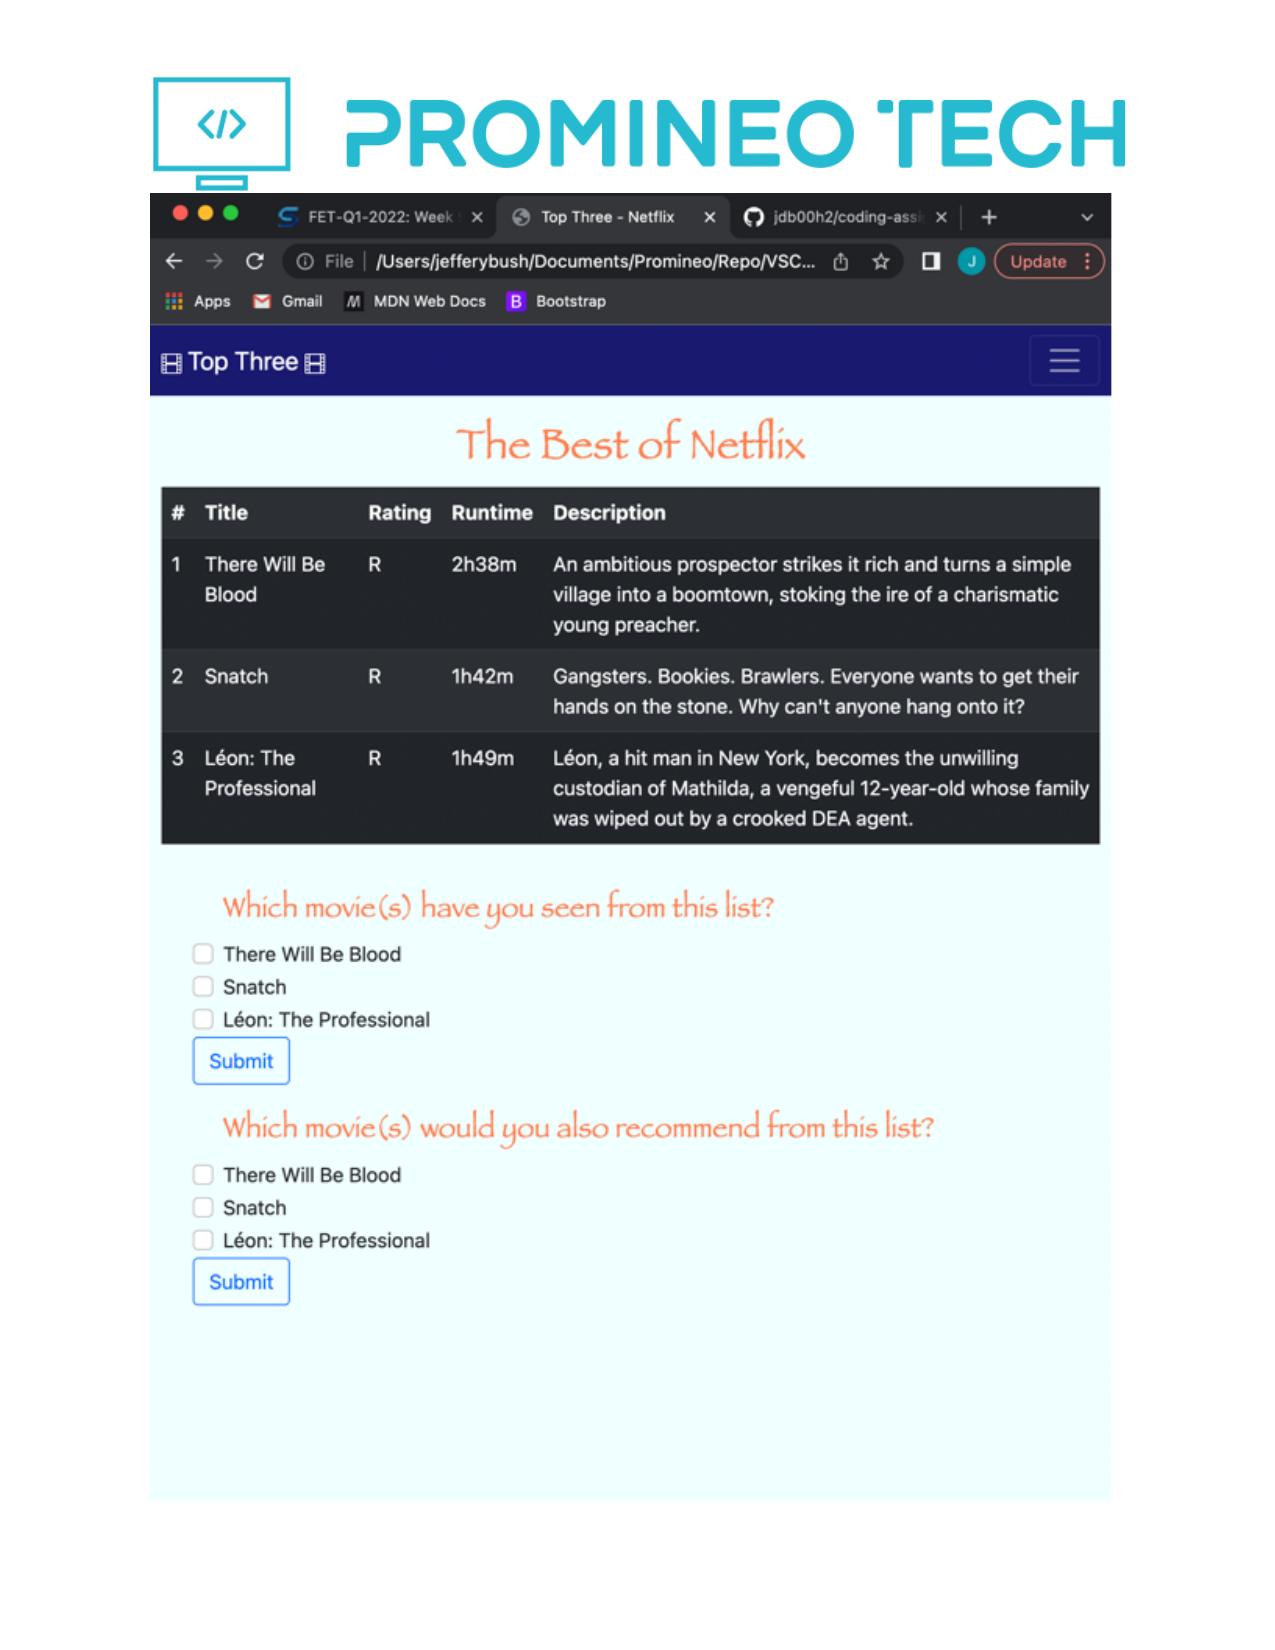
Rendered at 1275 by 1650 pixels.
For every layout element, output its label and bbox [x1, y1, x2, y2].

picture [150, 75, 1125, 1501]
